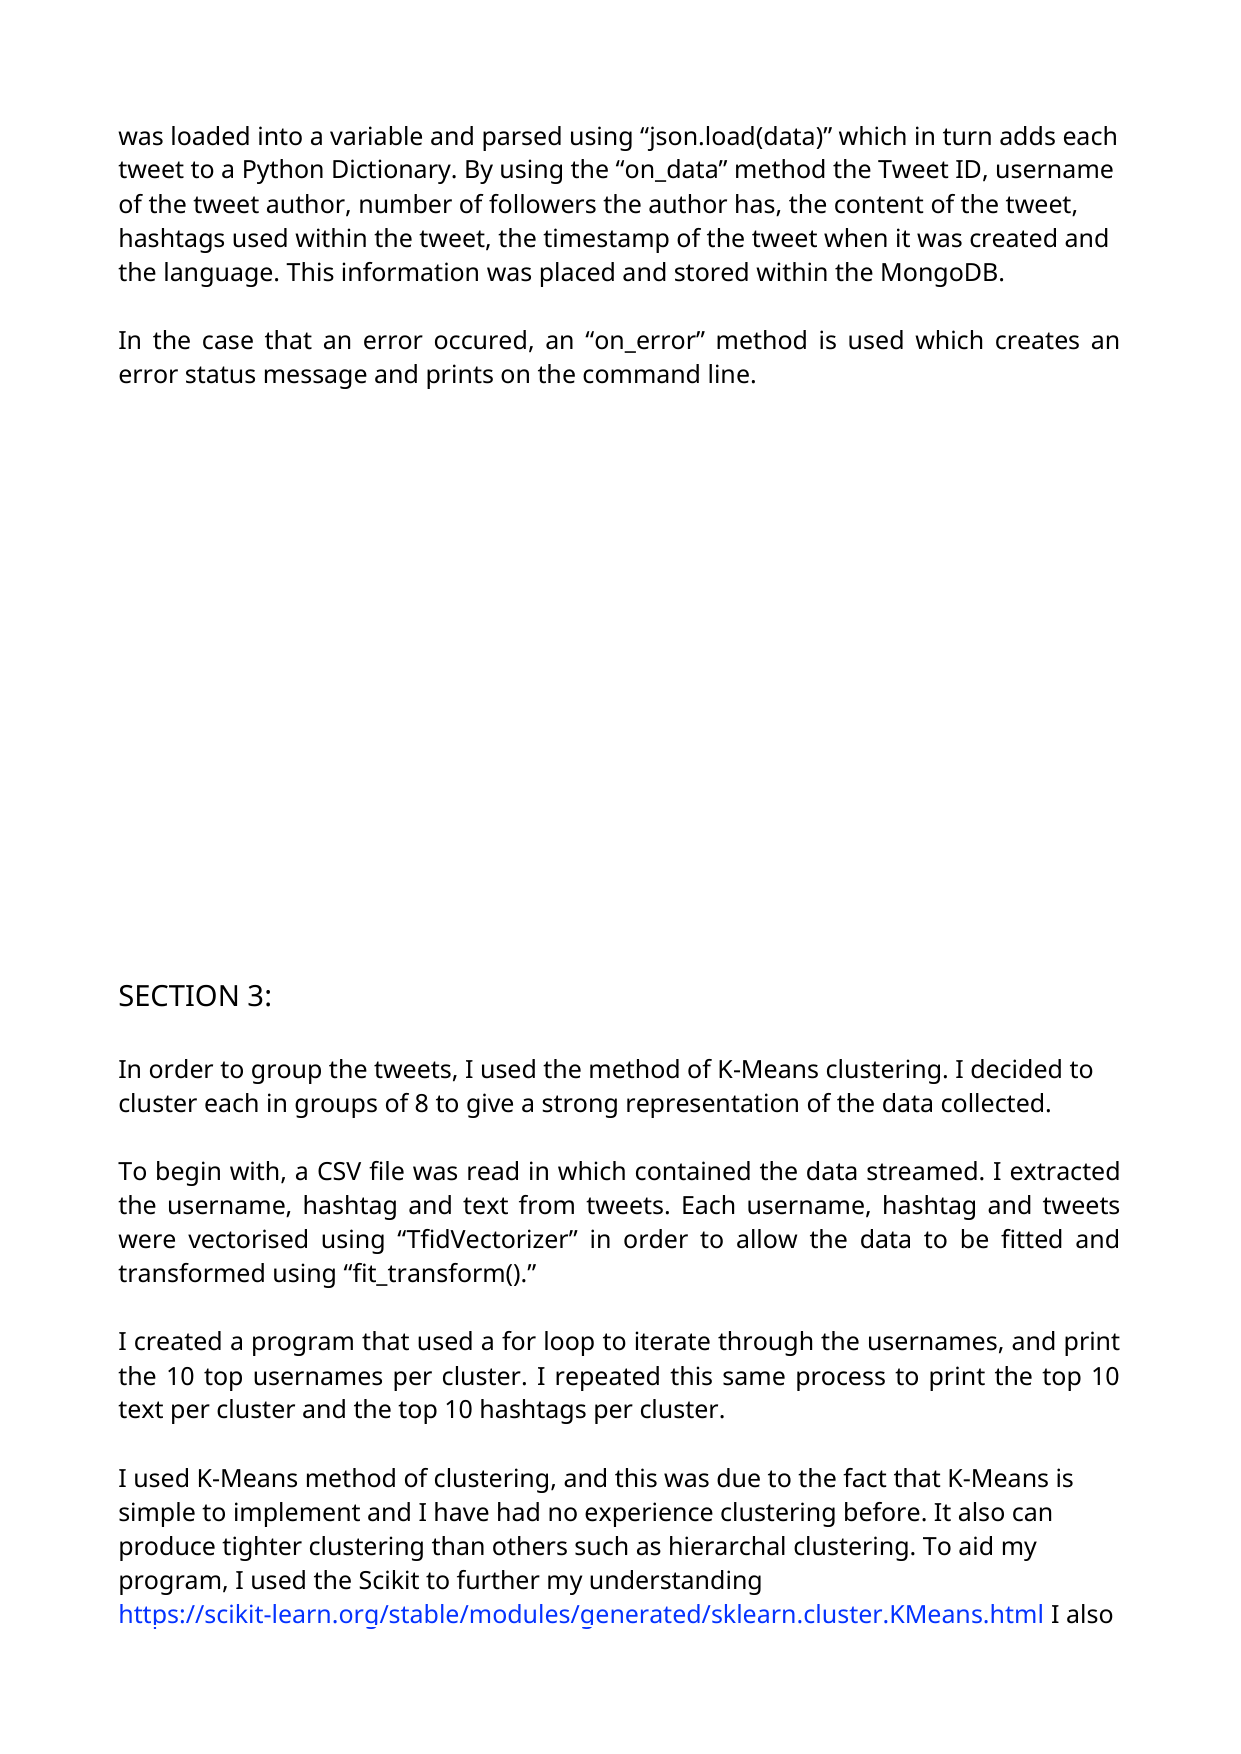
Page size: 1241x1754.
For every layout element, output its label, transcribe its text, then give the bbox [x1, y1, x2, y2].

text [118, 118, 1122, 288]
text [118, 1460, 1122, 1631]
text I created a program that used a for loop to iterate through the usernames, and print the 10 top usernames per cluster. I repeated this same process to print the top 10 text per cluster and the top 10 hashtags per cluster. [118, 1324, 1122, 1426]
text SECTION 3: [118, 975, 1122, 1015]
text In order to group the tweets, I used the method of K-Means clustering. I decided to cluster each in groups of 8 to give a strong representation of the data collected. [118, 1052, 1122, 1120]
text In the case that an error occured, an “on_error” method is used which creates an error status message and prints on the command line. [118, 322, 1122, 391]
text To begin with, a CSV file was read in which contained the data streamed. I extracted the username, hashtag and text from tweets. Each username, hashtag and tweets were vectorised using “TfidVectorizer” in order to allow the data to be fitted and transformed using “fit_transform().” [118, 1154, 1122, 1290]
